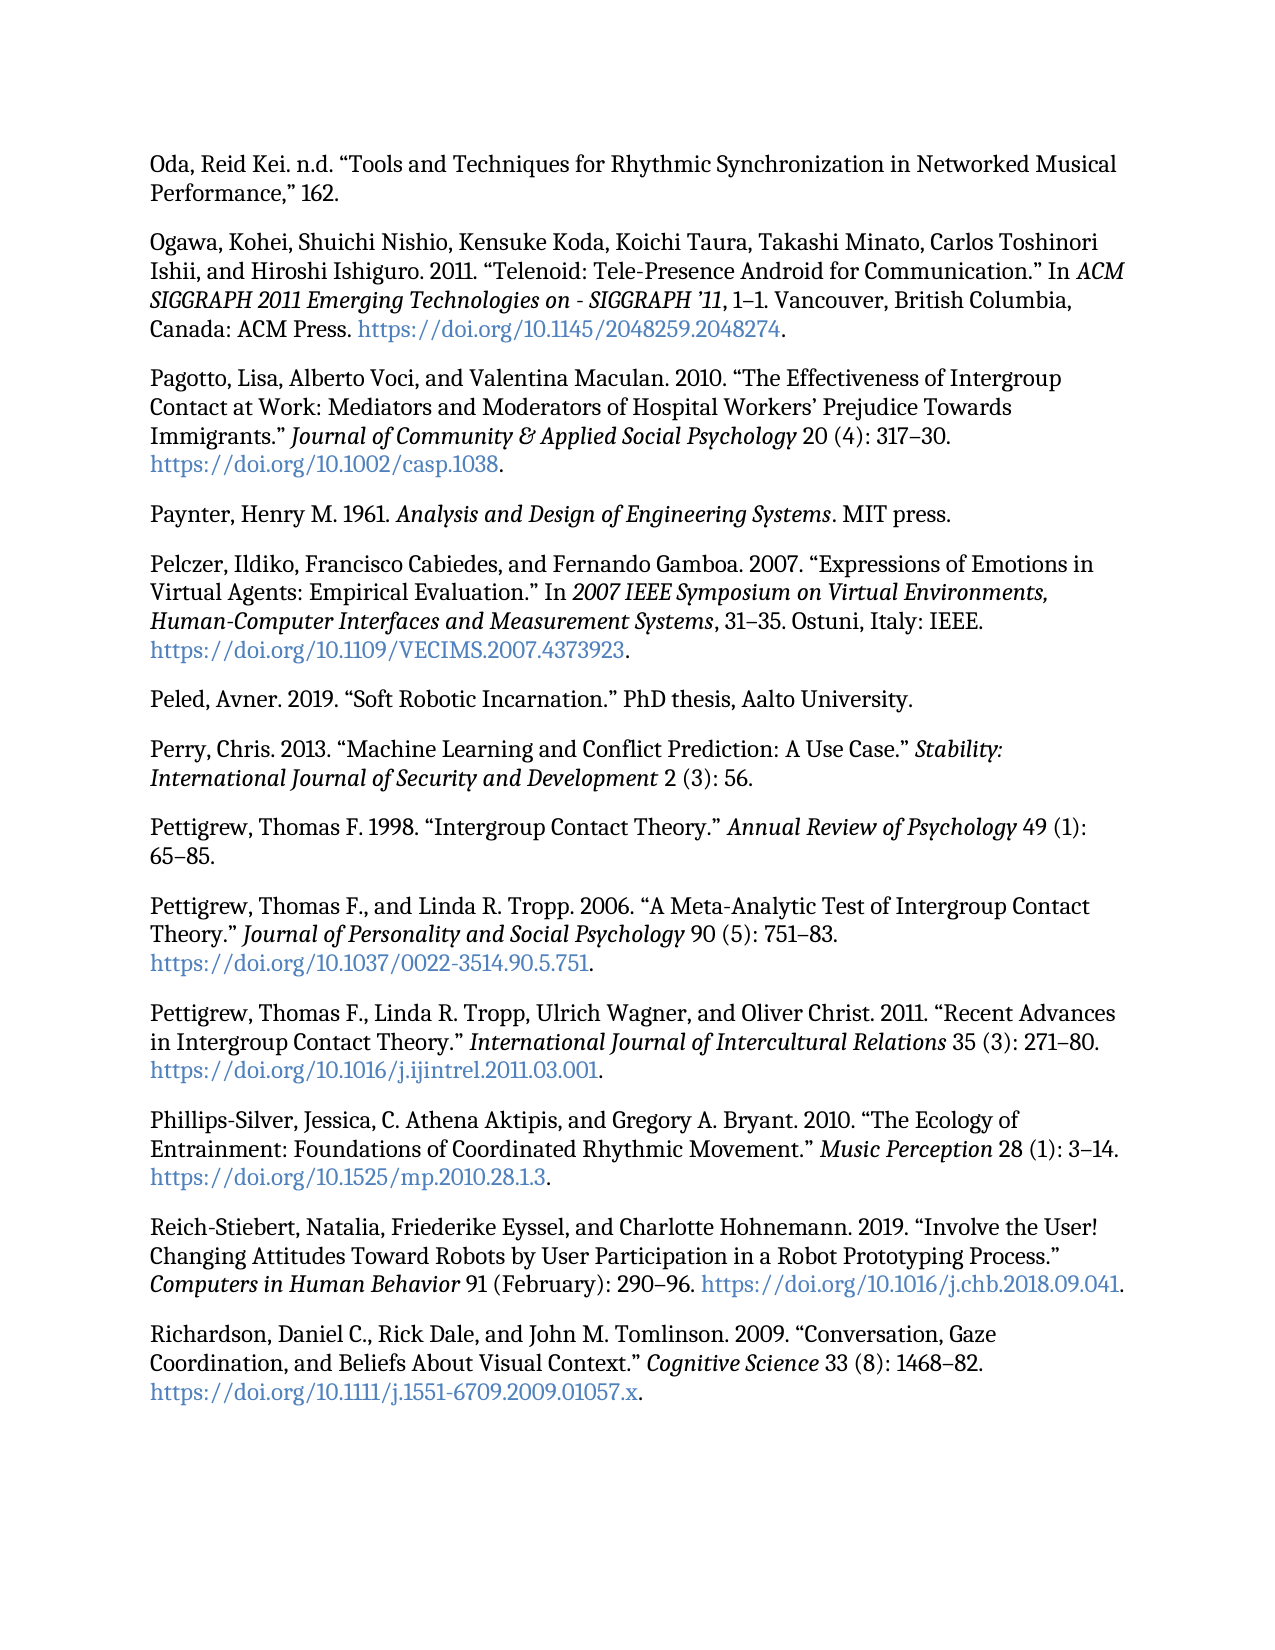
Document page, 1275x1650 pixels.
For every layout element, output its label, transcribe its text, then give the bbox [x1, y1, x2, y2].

text Oda, Reid Kei. n.d. “Tools and Techniques for Rhythmic Synchronization in Networked Musical Performance,” 162. [150, 150, 1125, 207]
text Phillips-Silver, Jessica, C. Athena Aktipis, and Gregory A. Bryant. 2010. “The Ecology of Entrainment: Foundations of Coordinated Rhythmic Movement.” Music Perception 28 (1): 3–14. https://doi.org/10.1525/mp.2010.28.1.3. [150, 1106, 1125, 1192]
text Richardson, Daniel C., Rick Dale, and John M. Tomlinson. 2009. “Conversation, Gaze Coordination, and Beliefs About Visual Context.” Cognitive Science 33 (8): 1468–82. https://doi.org/10.1111/j.1551-6709.2009.01057.x. [150, 1320, 1125, 1406]
text Pettigrew, Thomas F., Linda R. Tropp, Ulrich Wagner, and Oliver Christ. 2011. “Recent Advances in Intergroup Contact Theory.” International Journal of Intercultural Relations 35 (3): 271–80. https://doi.org/10.1016/j.ijintrel.2011.03.001. [150, 999, 1125, 1085]
text Ogawa, Kohei, Shuichi Nishio, Kensuke Koda, Koichi Taura, Takashi Minato, Carlos Toshinori Ishii, and Hiroshi Ishiguro. 2011. “Telenoid: Tele-Presence Android for Communication.” In ACM SIGGRAPH 2011 Emerging Technologies on - SIGGRAPH ’11, 1–1. Vancouver, British Columbia, Canada: ACM Press. https://doi.org/10.1145/2048259.2048274. [150, 228, 1125, 343]
text Paynter, Henry M. 1961. Analysis and Design of Engineering Systems. MIT press. [150, 500, 1125, 529]
text Pelczer, Ildiko, Francisco Cabiedes, and Fernando Gamboa. 2007. “Expressions of Emotions in Virtual Agents: Empirical Evaluation.” In 2007 IEEE Symposium on Virtual Environments, Human-Computer Interfaces and Measurement Systems, 31–35. Ostuni, Italy: IEEE. https://doi.org/10.1109/VECIMS.2007.4373923. [150, 549, 1125, 664]
text Pettigrew, Thomas F., and Linda R. Tropp. 2006. “A Meta-Analytic Test of Intergroup Contact Theory.” Journal of Personality and Social Psychology 90 (5): 751–83. https://doi.org/10.1037/0022-3514.90.5.751. [150, 892, 1125, 978]
text Perry, Chris. 2013. “Machine Learning and Conflict Prediction: A Use Case.” Stability: International Journal of Security and Development 2 (3): 56. [150, 735, 1125, 792]
text Reich-Stiebert, Natalia, Friederike Eyssel, and Charlotte Hohnemann. 2019. “Involve the User! Changing Attitudes Toward Robots by User Participation in a Robot Prototyping Process.” Computers in Human Behavior 91 (February): 290–96. https://doi.org/10.1016/j.chb.2018.09.041. [150, 1213, 1125, 1299]
text Pagotto, Lisa, Alberto Voci, and Valentina Maculan. 2010. “The Effectiveness of Intergroup Contact at Work: Mediators and Moderators of Hospital Workers’ Prejudice Towards Immigrants.” Journal of Community & Applied Social Psychology 20 (4): 317–30. https://doi.org/10.1002/casp.1038. [150, 364, 1125, 479]
text Peled, Avner. 2019. “Soft Robotic Incarnation.” PhD thesis, Aalto University. [150, 685, 1125, 714]
text Pettigrew, Thomas F. 1998. “Intergroup Contact Theory.” Annual Review of Psychology 49 (1): 65–85. [150, 813, 1125, 871]
